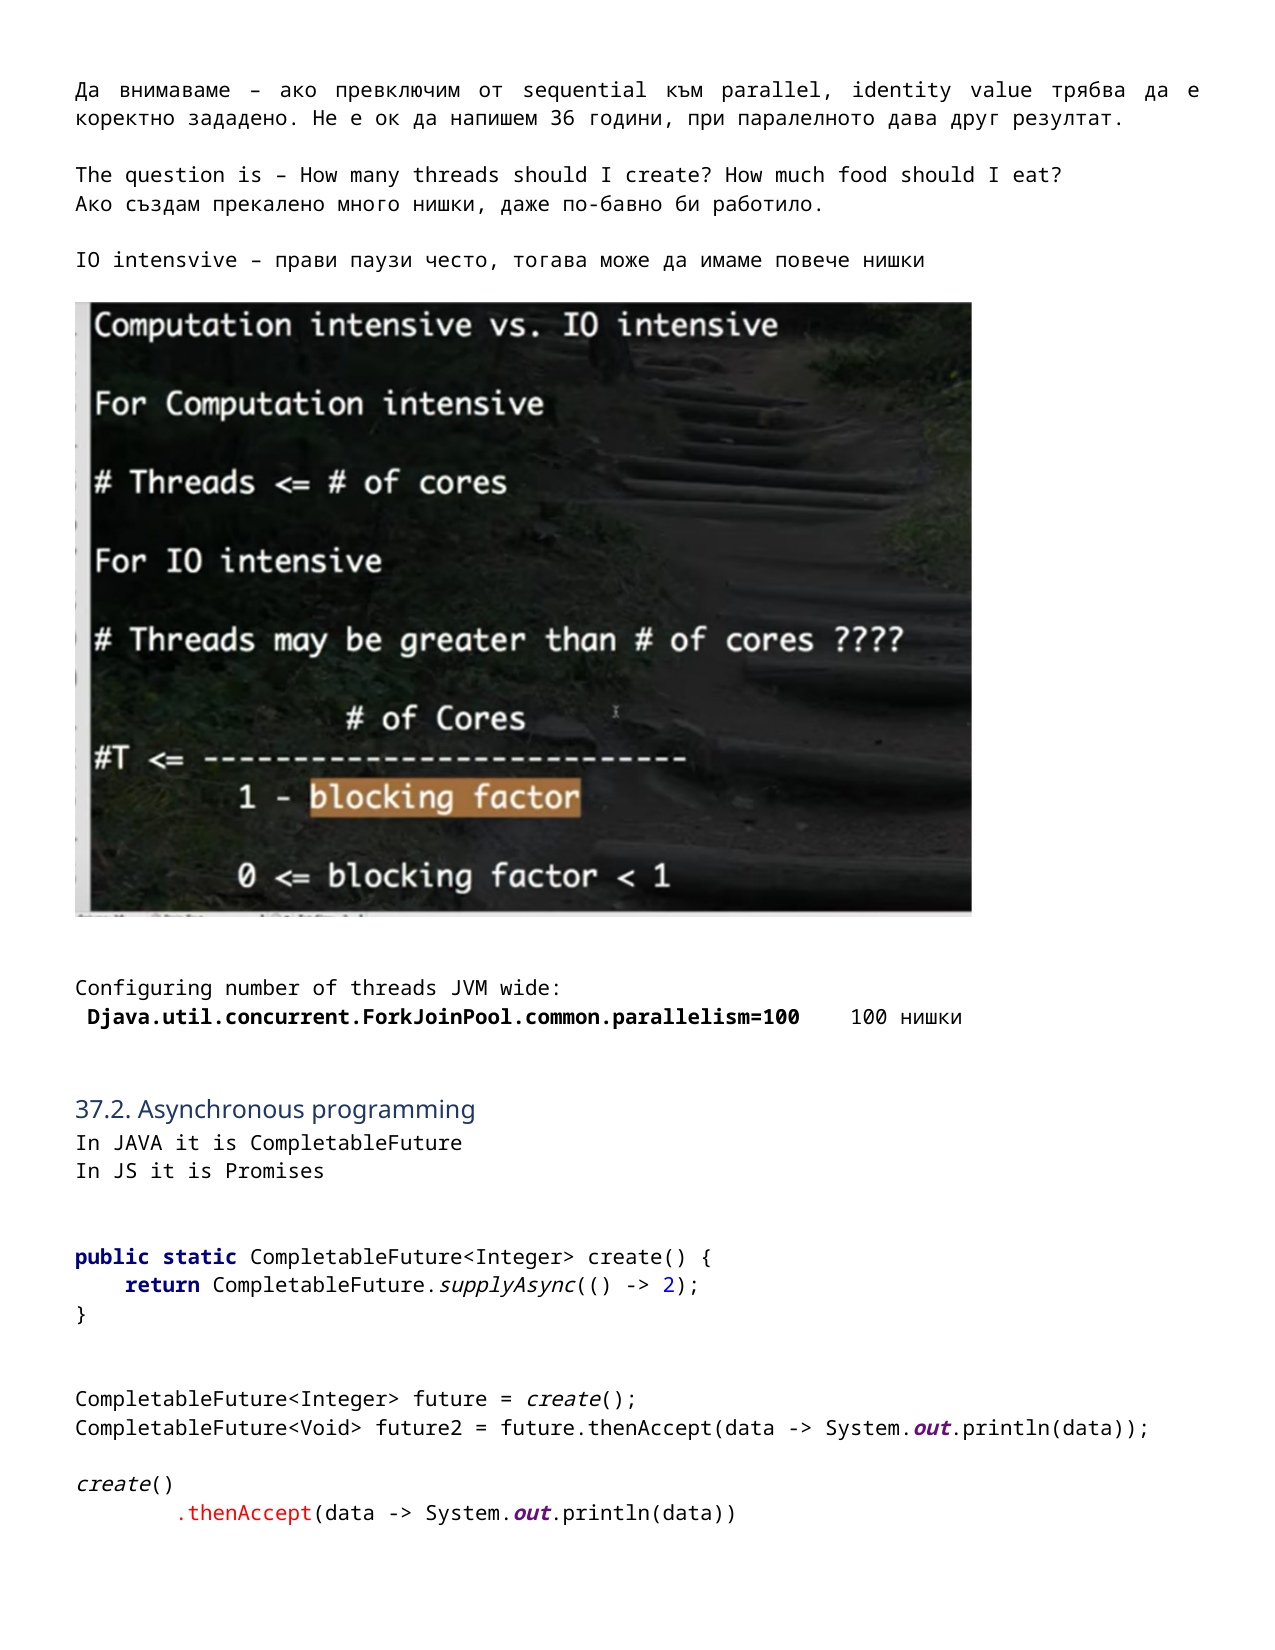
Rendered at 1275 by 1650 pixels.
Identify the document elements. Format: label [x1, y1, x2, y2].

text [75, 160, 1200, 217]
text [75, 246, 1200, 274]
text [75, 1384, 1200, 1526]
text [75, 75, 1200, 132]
picture [75, 302, 972, 917]
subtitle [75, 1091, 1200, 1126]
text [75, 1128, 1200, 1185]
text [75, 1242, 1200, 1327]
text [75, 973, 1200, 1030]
